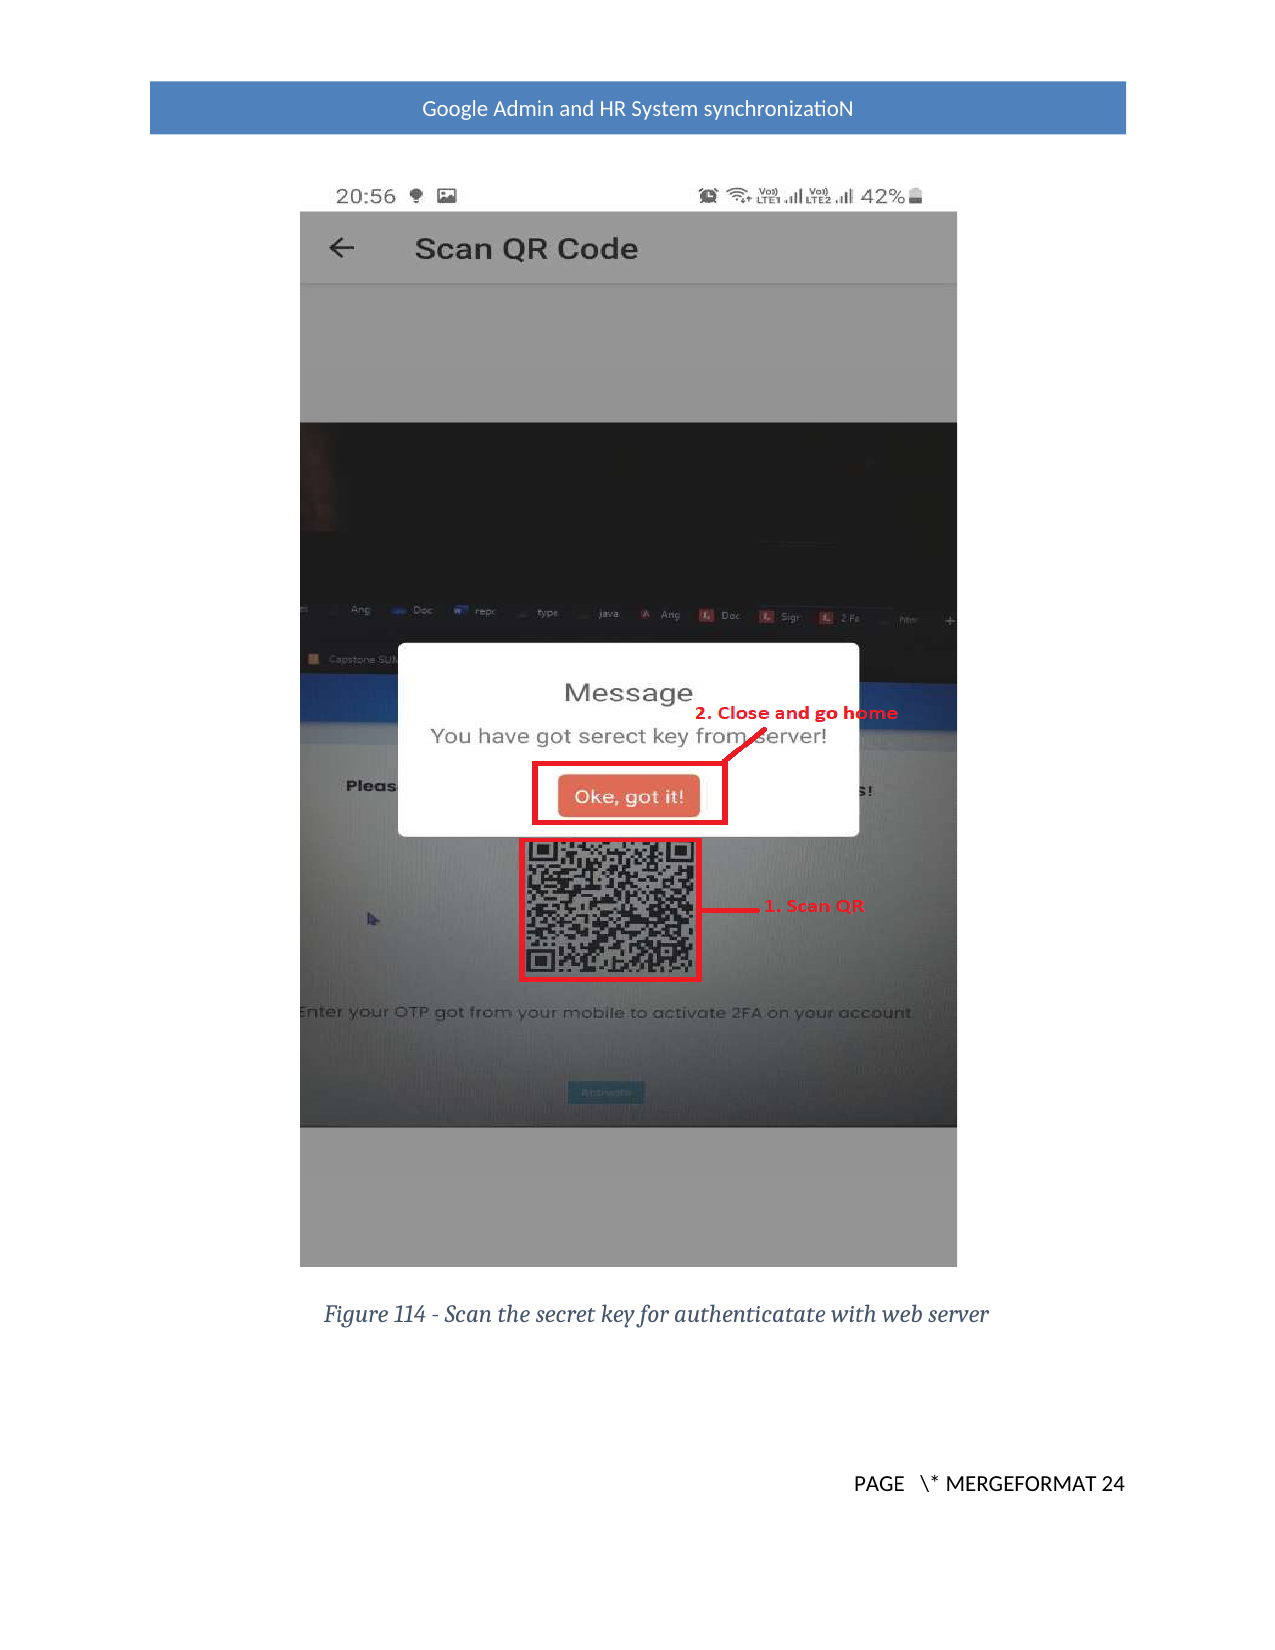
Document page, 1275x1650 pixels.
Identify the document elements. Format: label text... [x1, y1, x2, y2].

picture [300, 180, 958, 1267]
